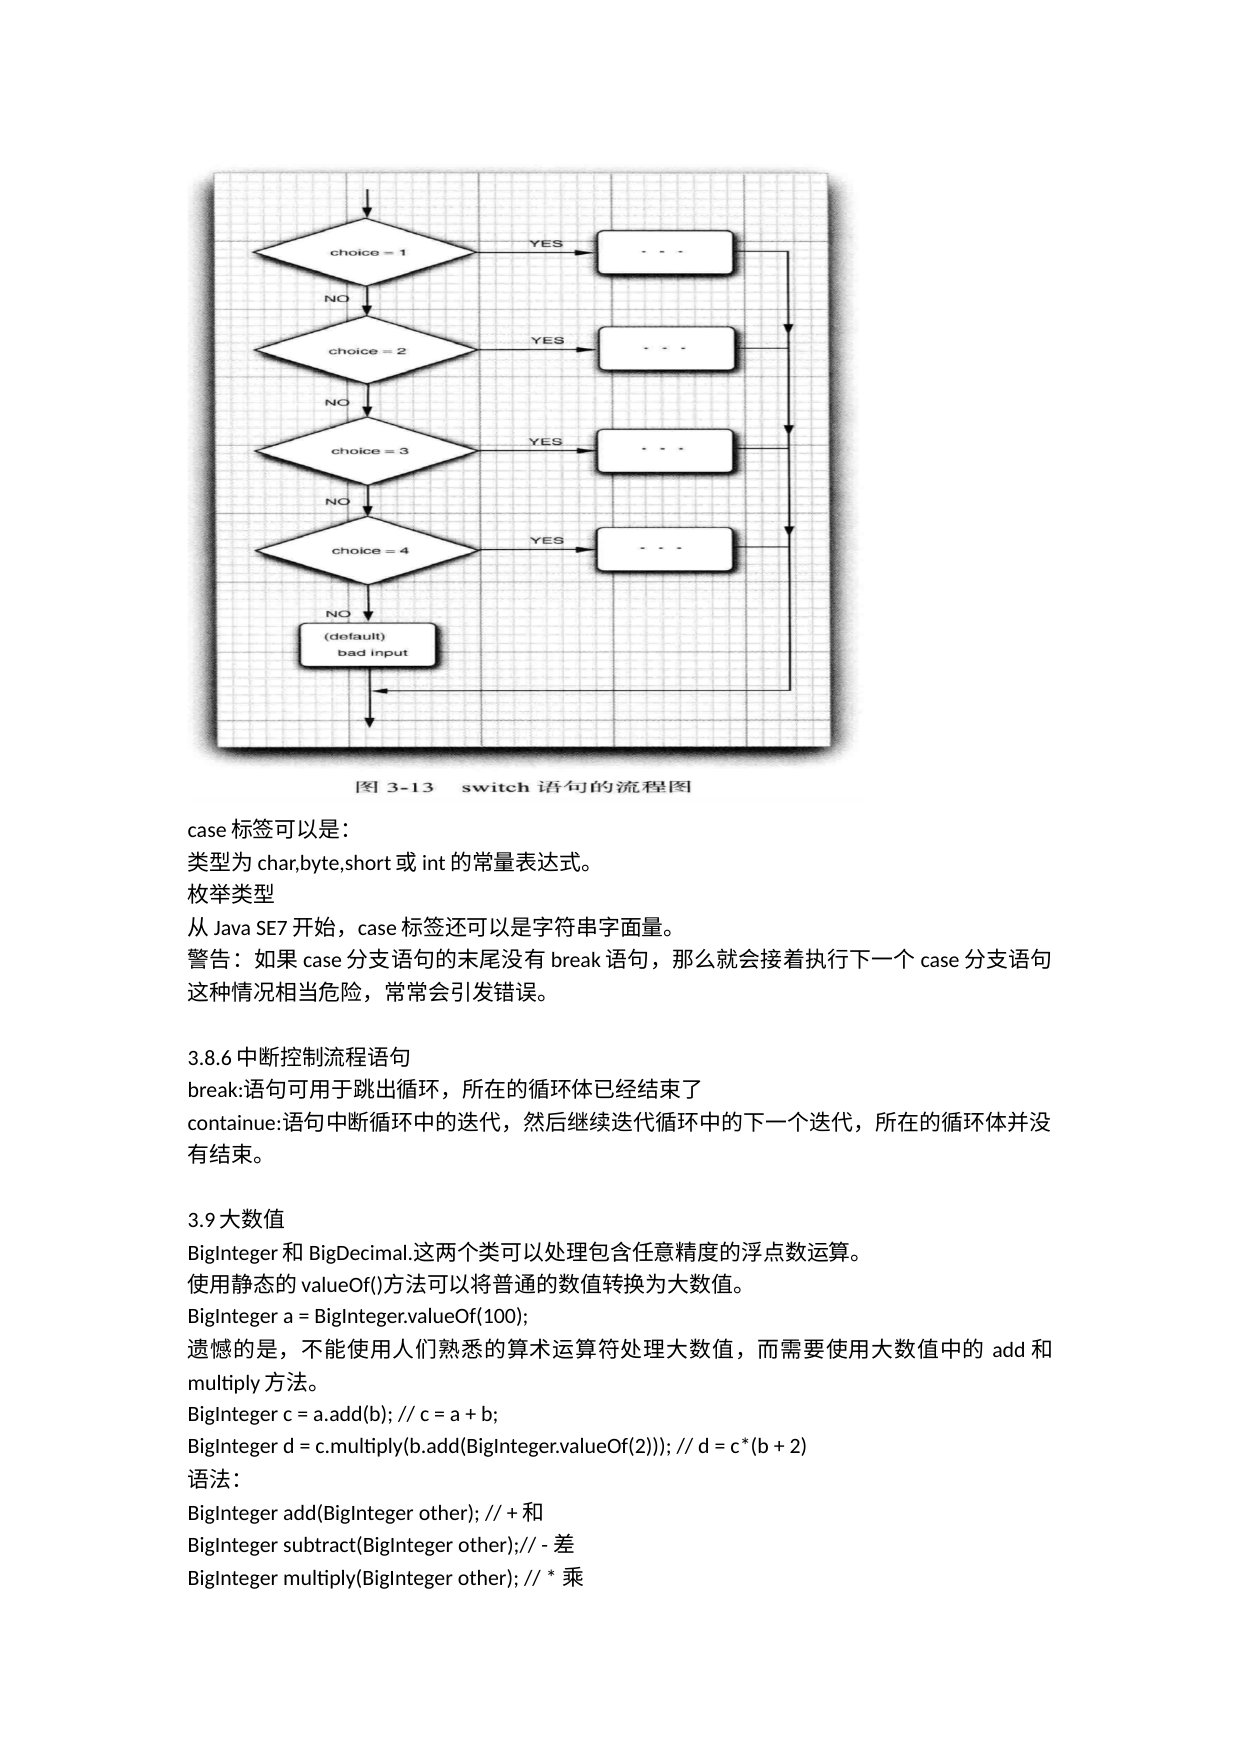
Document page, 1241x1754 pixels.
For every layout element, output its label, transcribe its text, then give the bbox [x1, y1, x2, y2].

list break:语句可用于跳出循环，所在的循环体已经结束了 [187, 1072, 1053, 1104]
list 3.8.6中断控制流程语句 [187, 1039, 1053, 1072]
list 警告：如果case分支语句的末尾没有break语句，那么就会接着执行下一个case分支语句。这种情况相当危险，常常会引发错误。 [187, 942, 1053, 1007]
list containue:语句中断循环中的迭代，然后继续迭代循环中的下一个迭代，所在的循环体并没有结束。 [187, 1104, 1053, 1169]
picture [187, 162, 866, 803]
list BigInteger subtract(BigInteger other);// - 差 [187, 1527, 1053, 1559]
list 3.9大数值 [187, 1202, 1053, 1234]
list 遗憾的是，不能使用人们熟悉的算术运算符处理大数值，而需要使用大数值中的add和multiply方法。 [187, 1332, 1053, 1397]
list 枚举类型 [187, 877, 1053, 909]
list 使用静态的valueOf()方法可以将普通的数值转换为大数值。 [187, 1267, 1053, 1299]
list case标签可以是： [187, 812, 1053, 844]
list 类型为char,byte,short或int的常量表达式。 [187, 844, 1053, 877]
list 从Java SE7开始，case标签还可以是字符串字面量。 [187, 909, 1053, 942]
list 语法： [187, 1462, 1053, 1494]
list BigInteger add(BigInteger other); // + 和 [187, 1494, 1053, 1527]
list BigInteger multiply(BigInteger other); // * 乘 [187, 1559, 1053, 1592]
list BigInteger c = a.add(b); // c = a + b; [187, 1397, 1053, 1429]
list BigInteger d = c.multiply(b.add(BigInteger.valueOf(2))); // d = c*(b + 2) [187, 1429, 1053, 1462]
list BigInteger a = BigInteger.valueOf(100); [187, 1299, 1053, 1332]
list BigInteger和BigDecimal.这两个类可以处理包含任意精度的浮点数运算。 [187, 1234, 1053, 1267]
